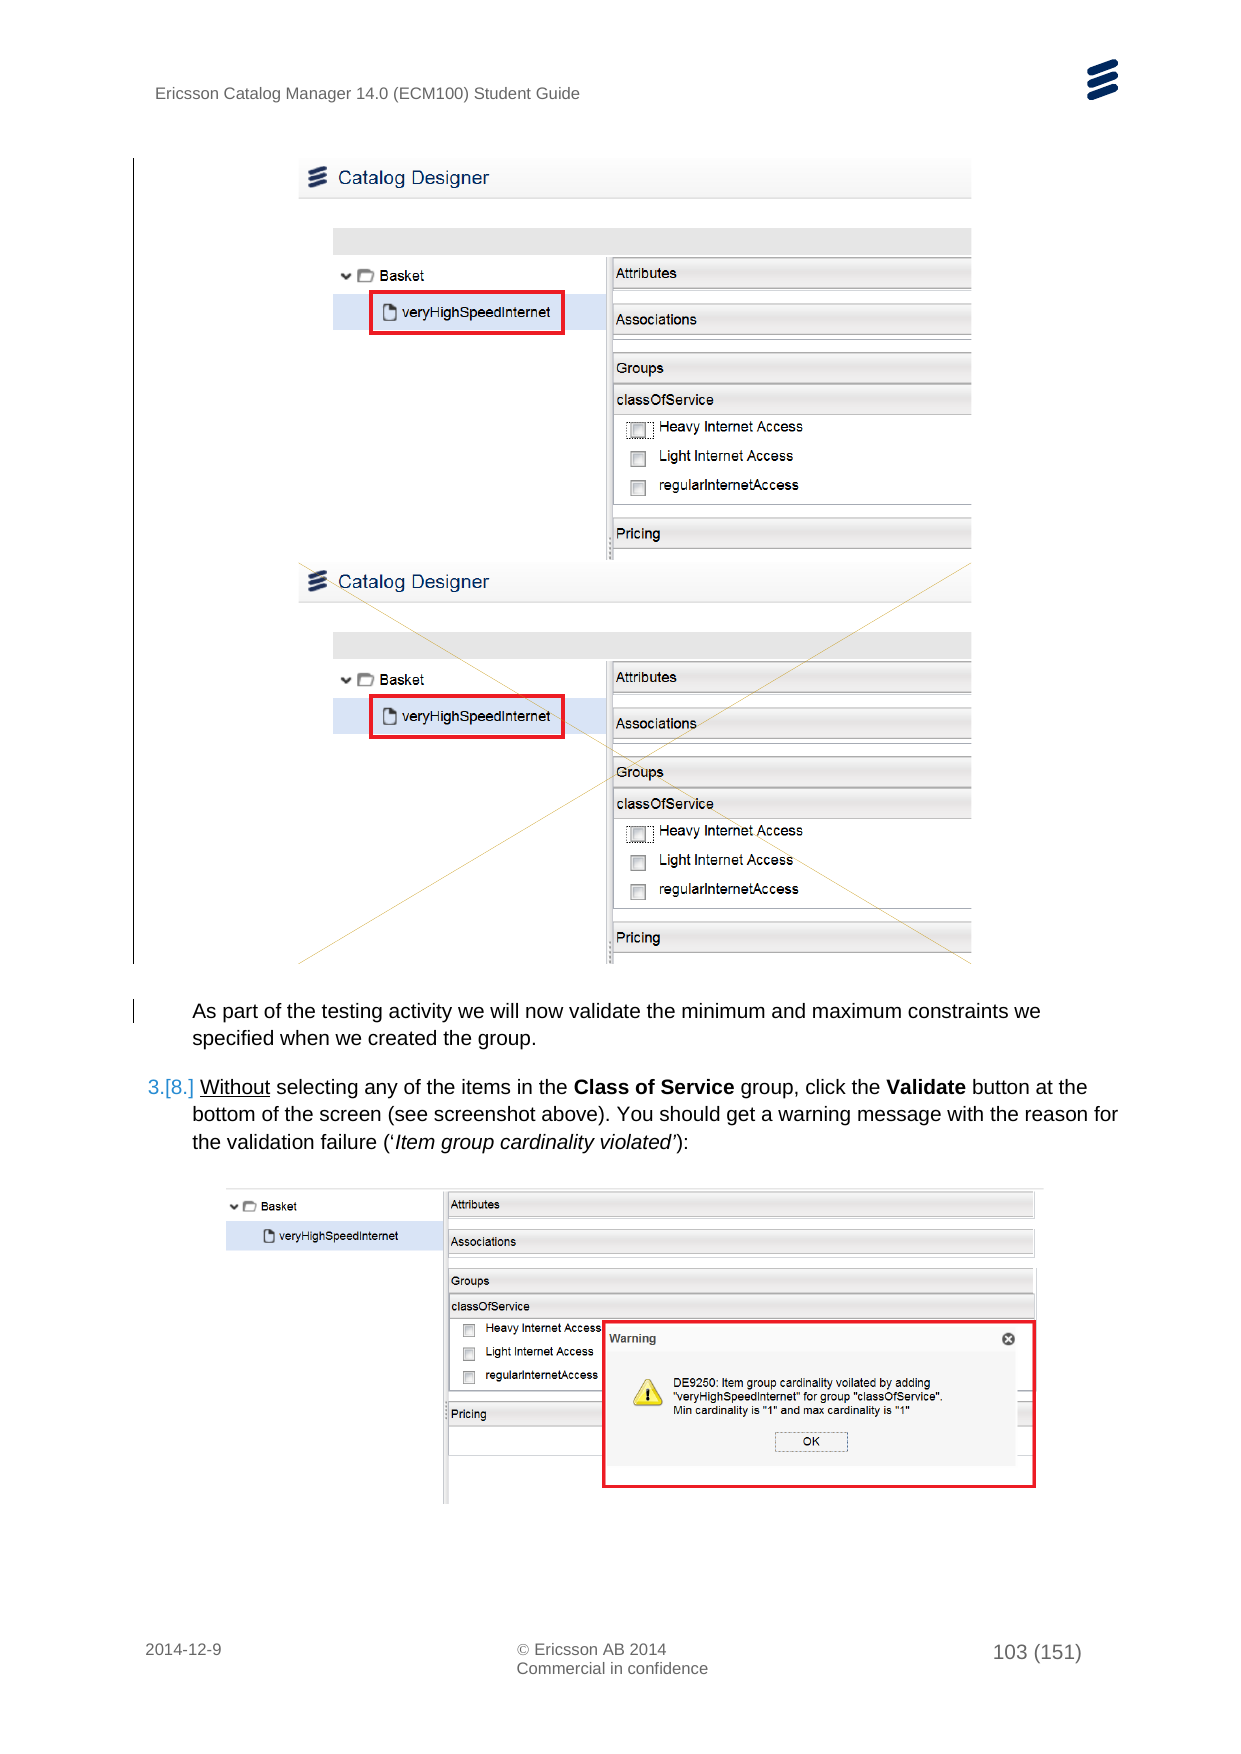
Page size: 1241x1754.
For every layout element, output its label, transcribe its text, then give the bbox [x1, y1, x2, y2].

text As part of the testing activity we will now validate the minimum and maximum constraints we specified when we created the group. [192, 999, 1122, 1050]
list Without selecting any of the items in the Class of Service group, click the Validate button at the bottom of the screen (see screenshot above). You should get a warning message with the reason for the validation failure (‘Item group cardinality violated’): [148, 1074, 1122, 1153]
picture [637, 564, 972, 963]
picture [301, 764, 969, 964]
picture [298, 158, 972, 560]
picture [300, 562, 970, 762]
picture [226, 1188, 1044, 1504]
picture [298, 564, 633, 963]
